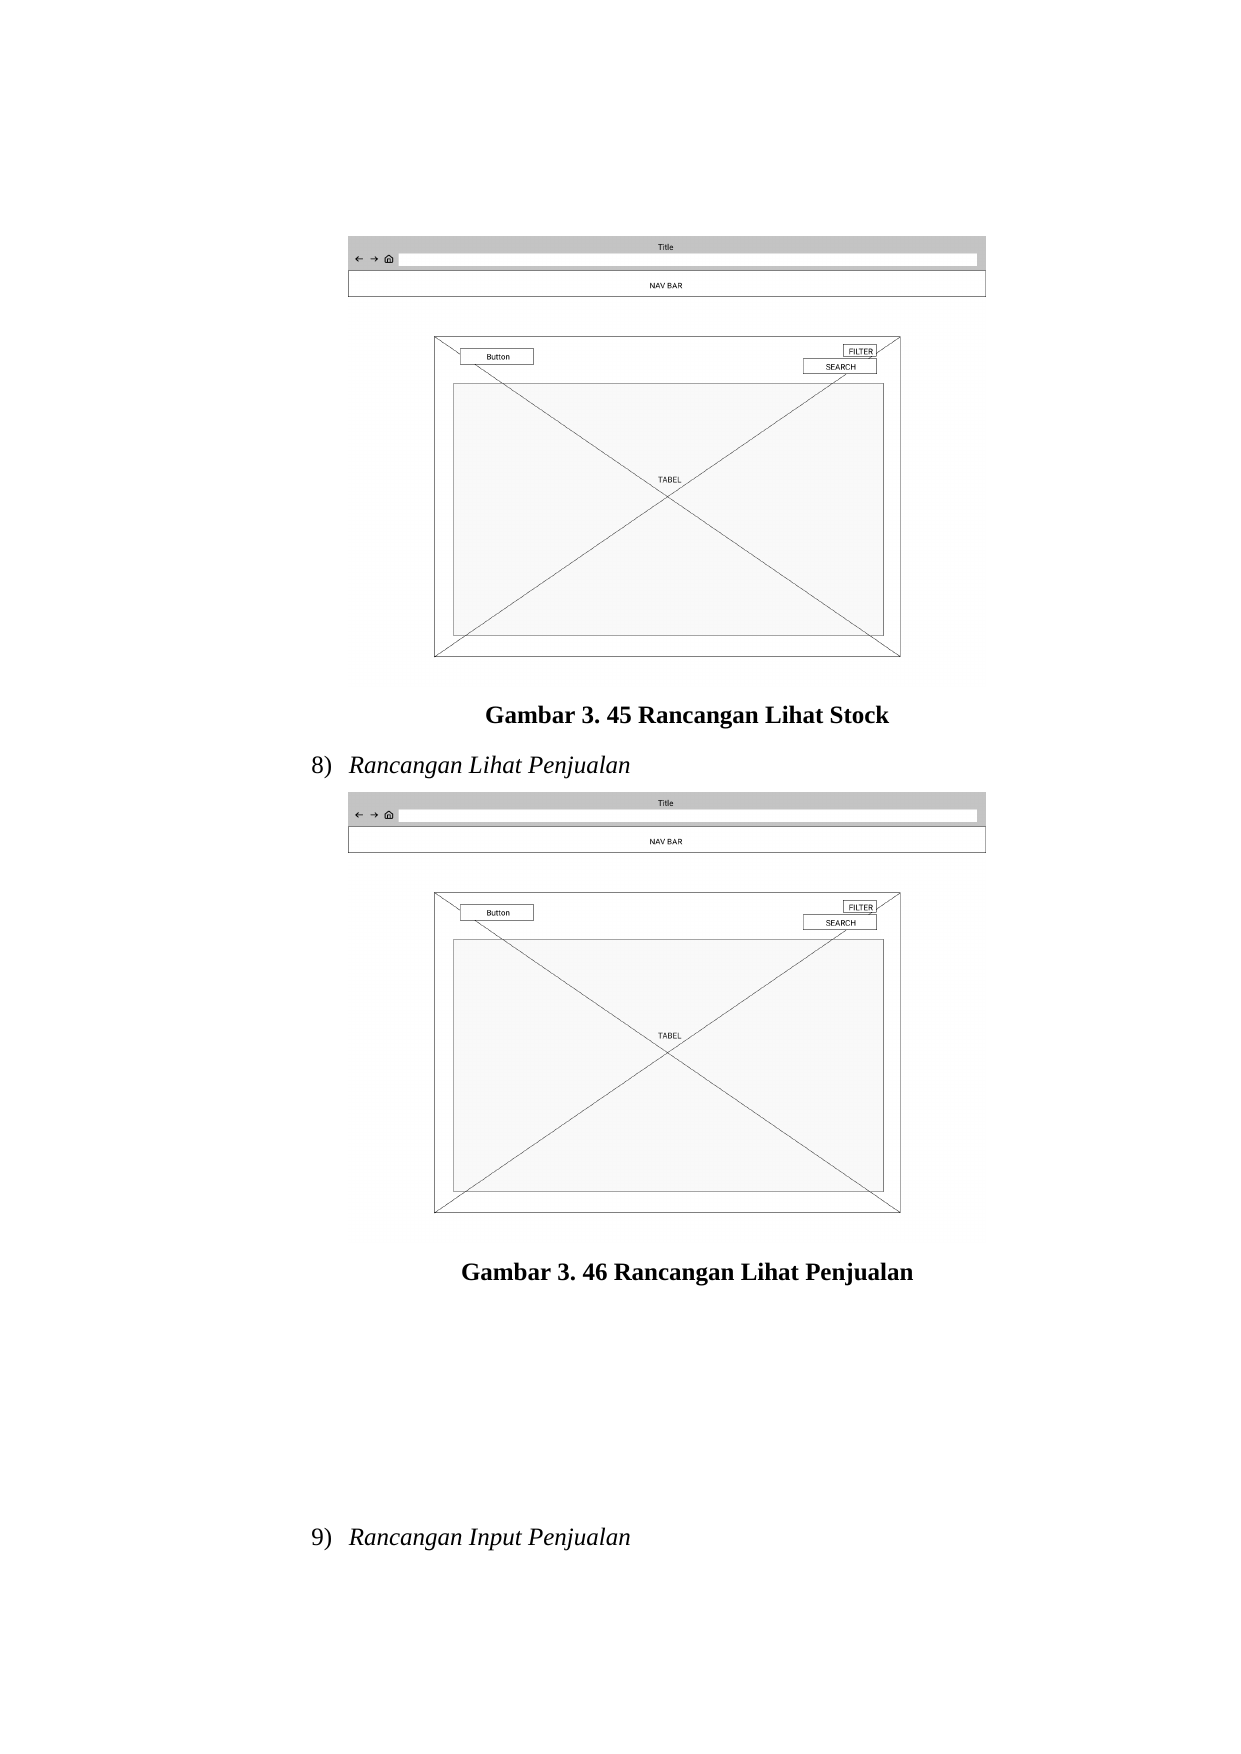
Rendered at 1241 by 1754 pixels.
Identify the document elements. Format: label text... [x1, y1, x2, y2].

text Gambar 3. 45 Rancangan Lihat Stock [311, 700, 1063, 729]
picture [348, 792, 986, 1243]
text Gambar 3. 46 Rancangan Lihat Penjualan [311, 1257, 1063, 1286]
picture [348, 236, 986, 687]
list Rancangan Lihat Penjualan [311, 750, 1063, 779]
list Rancangan Input Penjualan [311, 1522, 1063, 1551]
